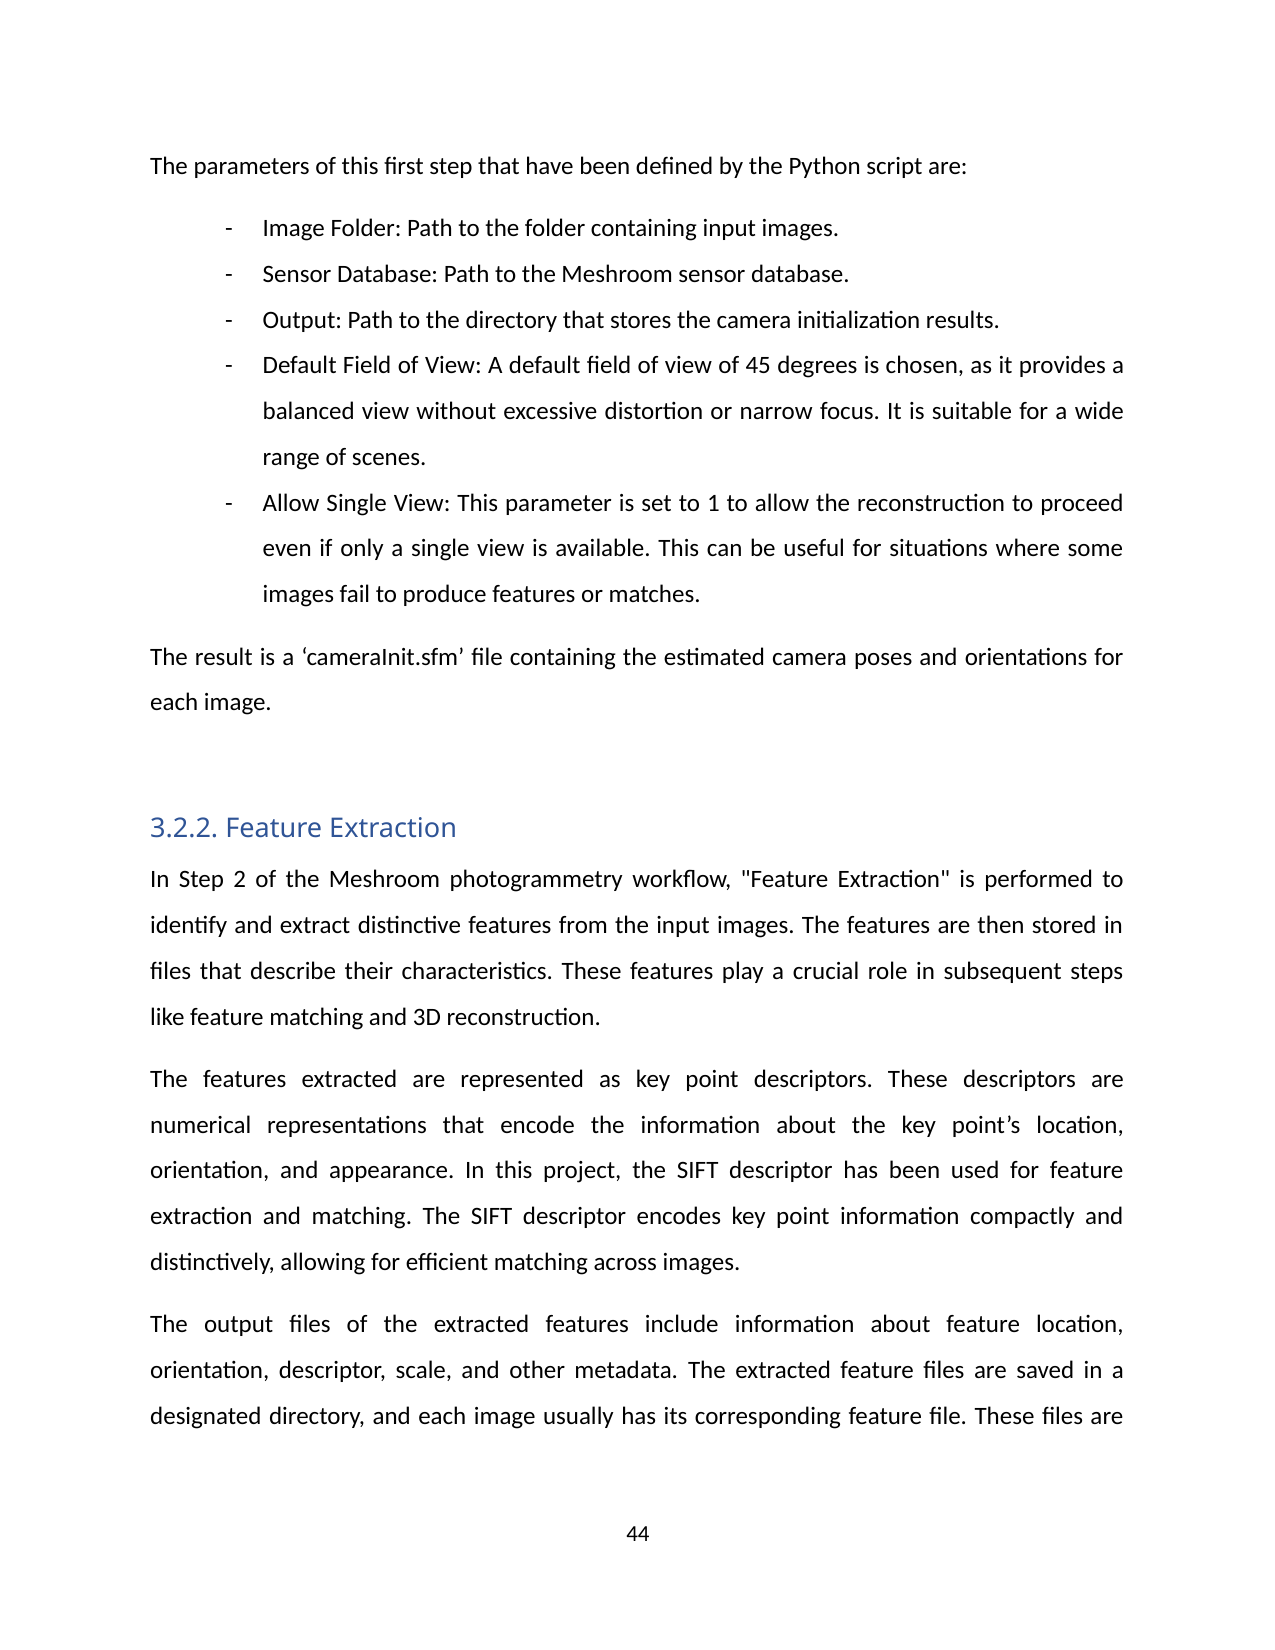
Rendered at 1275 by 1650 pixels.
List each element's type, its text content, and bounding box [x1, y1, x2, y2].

list Sensor Database: Path to the Meshroom sensor database. [225, 258, 1125, 289]
list Image Folder: Path to the folder containing input images. [225, 212, 1125, 243]
text The result is a ‘cameraInit.sfm’ file containing the estimated camera poses and orientations for each image. [150, 641, 1125, 717]
text The features extracted are represented as key point descriptors. These descriptors are numerical representations that encode the information about the key point’s location, orientation, and appearance. In this project, the SIFT descriptor has been used for feature extraction and matching. The SIFT descriptor encodes key point information compactly and distinctively, allowing for efficient matching across images. [150, 1063, 1125, 1277]
list Allow Single View: This parameter is set to 1 to allow the reconstruction to proceed even if only a single view is available. This can be useful for situations where some images fail to produce features or matches. [225, 487, 1125, 609]
list Output: Path to the directory that stores the camera initialization results. [225, 304, 1125, 334]
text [150, 1308, 1125, 1430]
text The parameters of this first step that have been defined by the Python script are: [150, 150, 1125, 181]
subtitle 3.2.2. Feature Extraction [150, 808, 1125, 845]
list Default Field of View: A default field of view of 45 degrees is chosen, as it provides a balanced view without excessive distortion or narrow focus. It is suitable for a wide range of scenes. [225, 349, 1125, 472]
text In Step 2 of the Meshroom photogrammetry workflow, "Feature Extraction" is performed to identify and extract distinctive features from the input images. The features are then stored in files that describe their characteristics. These features play a crucial role in subsequent steps like feature matching and 3D reconstruction. [150, 863, 1125, 1031]
